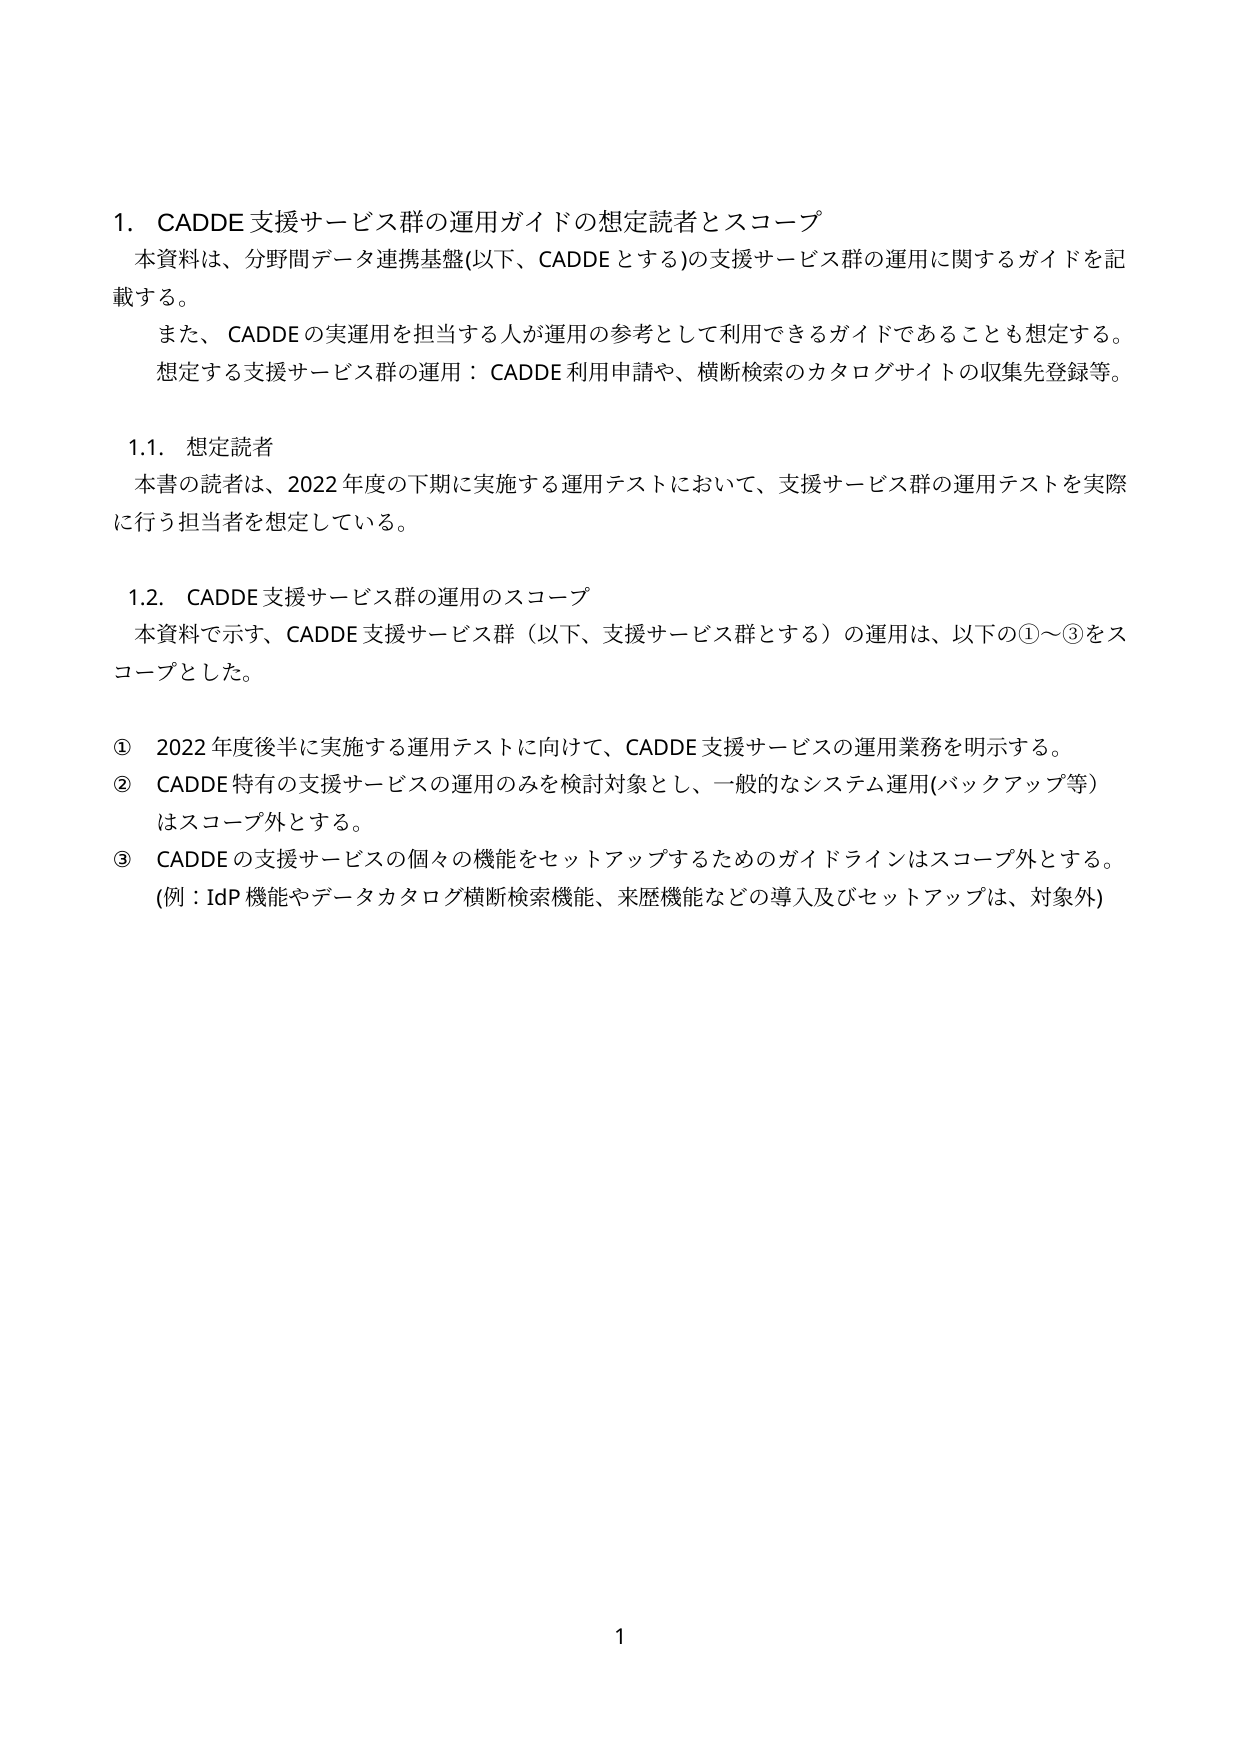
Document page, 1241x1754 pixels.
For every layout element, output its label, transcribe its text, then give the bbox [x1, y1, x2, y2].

text また、 CADDEの実運用を担当する人が運用の参考として利用できるガイドであることも想定する。 [112, 314, 1128, 352]
text 本書の読者は、2022年度の下期に実施する運用テストにおいて、支援サービス群の運用テストを実際に行う担当者を想定している。 [112, 464, 1128, 539]
subtitle 想定読者 [127, 427, 1128, 464]
text 想定する支援サービス群の運用： CADDE利用申請や、横断検索のカタログサイトの収集先登録等。 [112, 352, 1128, 389]
list CADDEの支援サービスの個々の機能をセットアップするためのガイドラインはスコープ外とする。 (例：IdP機能やデータカタログ横断検索機能、来歴機能などの導入及びセットアップは、対象外) [112, 839, 1128, 914]
list 2022年度後半に実施する運用テストに向けて、CADDE支援サービスの運用業務を明示する。 [112, 727, 1128, 764]
text 本資料は、分野間データ連携基盤(以下、CADDEとする)の支援サービス群の運用に関するガイドを記載する。 [112, 239, 1128, 314]
list CADDE特有の支援サービスの運用のみを検討対象とし、一般的なシステム運用(バックアップ等）はスコープ外とする。 [112, 764, 1128, 839]
subtitle CADDE支援サービス群の運用ガイドの想定読者とスコープ [112, 202, 1128, 239]
text 本資料で示す、CADDE支援サービス群（以下、支援サービス群とする）の運用は、以下の①～③をスコープとした。 [112, 614, 1128, 689]
subtitle CADDE支援サービス群の運用のスコープ [127, 577, 1128, 614]
